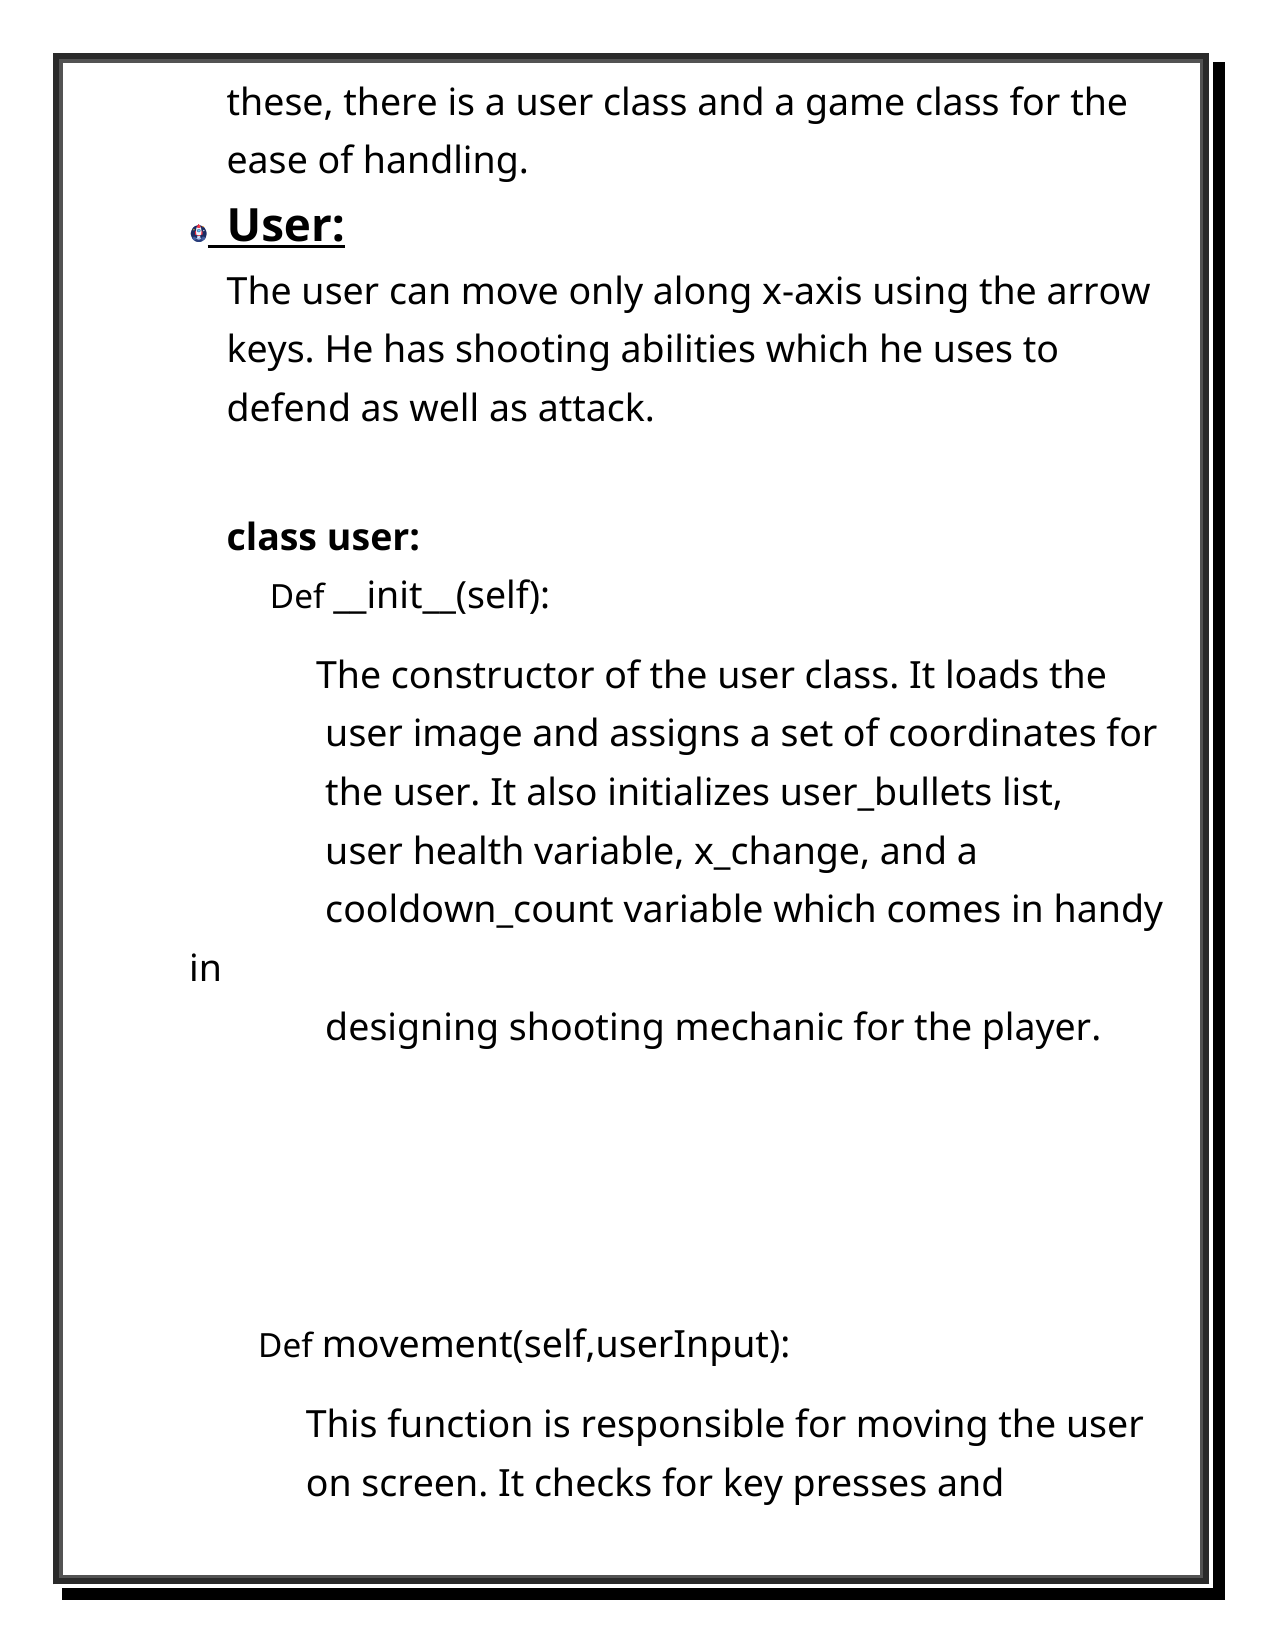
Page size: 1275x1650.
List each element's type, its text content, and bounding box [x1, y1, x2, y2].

list Def __init__(self): [226, 568, 1187, 619]
text The constructor of the user class. It loads the user image and assigns a set of coordinates for the user. It also initializes user_bullets list, user health variable, x_change, and a cooldown_count variable which comes in handy in designing shooting mechanic for the player. [189, 648, 1187, 1051]
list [226, 75, 1187, 185]
list class user: [226, 440, 1187, 561]
text Def movement(self,userInput): [189, 1318, 1187, 1369]
list User: [189, 192, 1187, 255]
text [189, 1397, 1187, 1507]
list The user can move only along x-axis using the arrow keys. He has shooting abilities which he uses to defend as well as attack. [226, 264, 1187, 432]
picture [190, 224, 207, 242]
